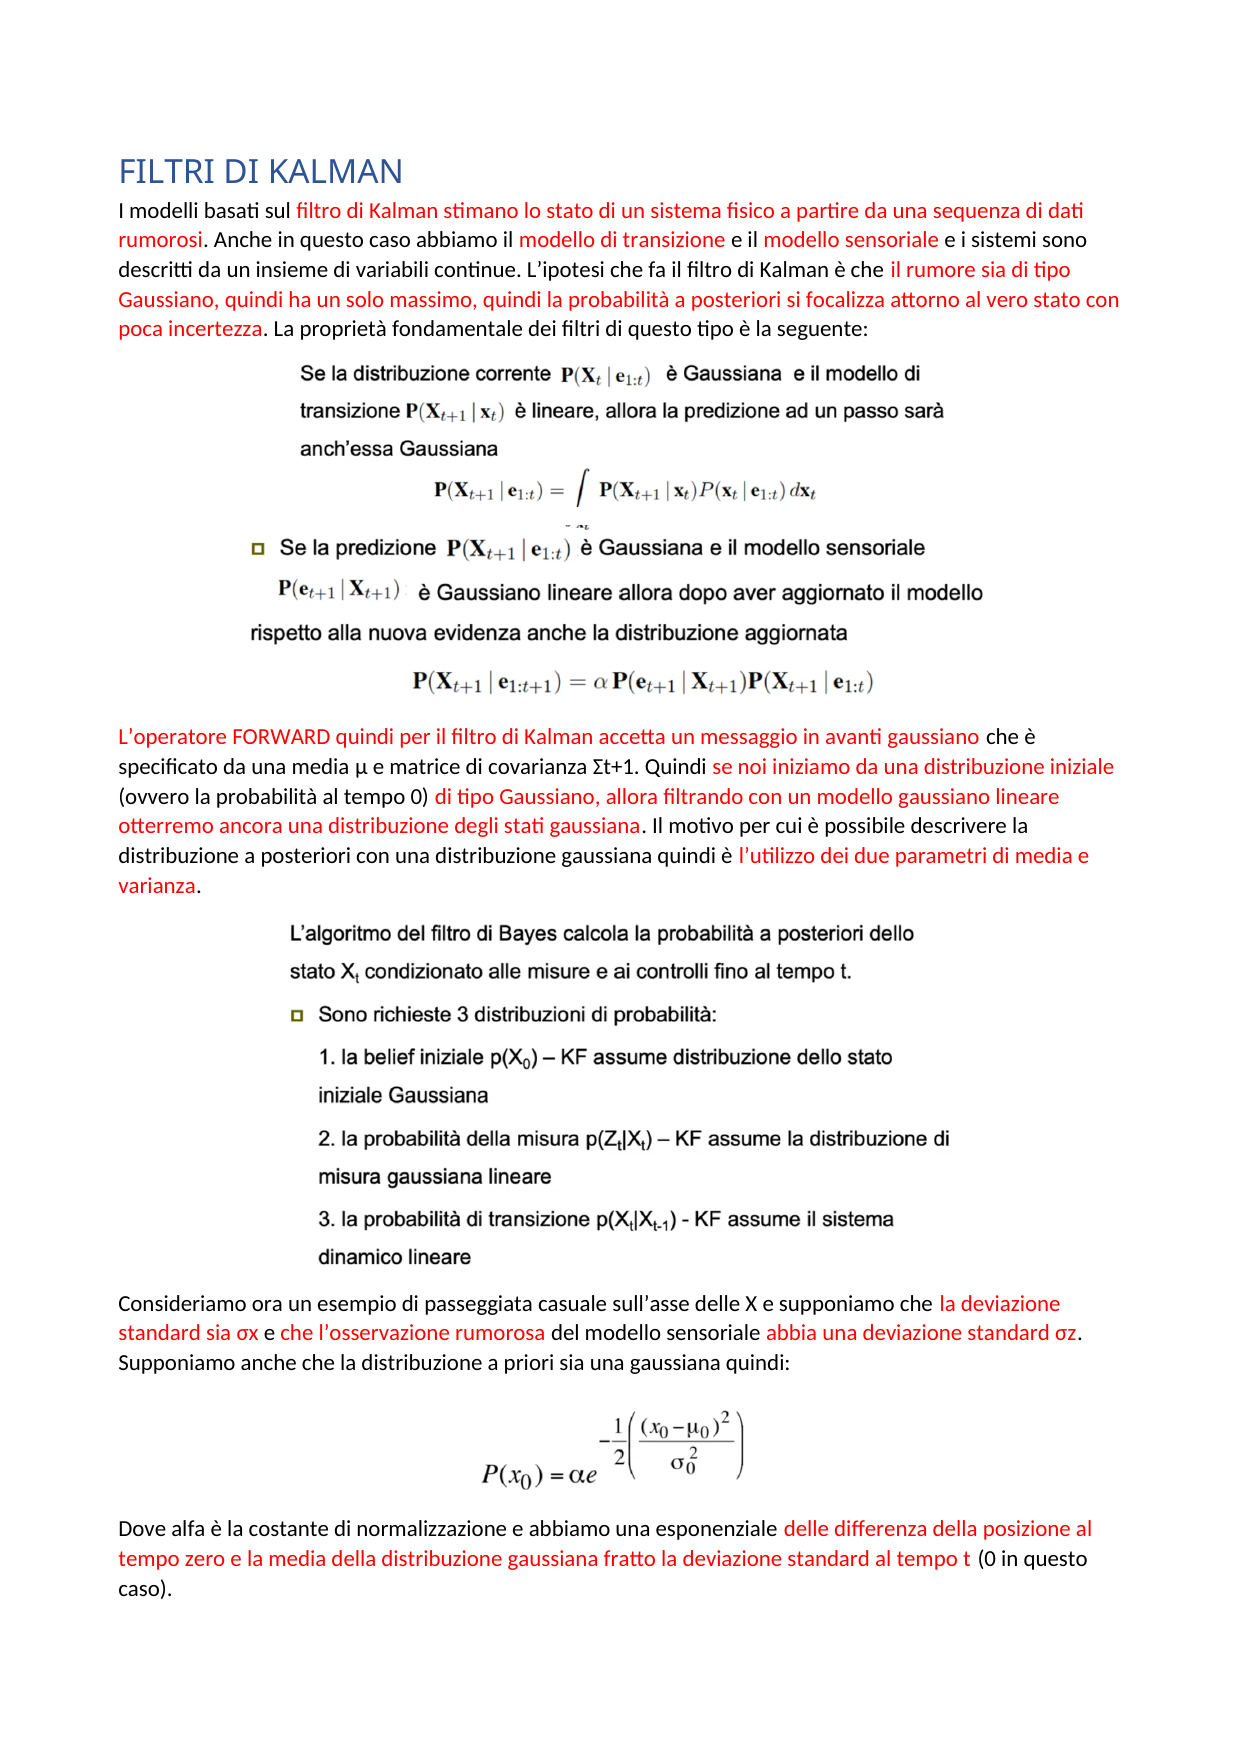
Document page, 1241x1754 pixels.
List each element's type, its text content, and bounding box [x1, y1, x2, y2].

picture [292, 360, 949, 507]
picture [284, 917, 956, 1271]
picture [243, 525, 997, 705]
text I modelli basati sul filtro di Kalman stimano lo stato di un sistema fisico a partire da una sequenza di dati rumorosi. Anche in questo caso abbiamo il modello di transizione e il modello sensoriale e i sistemi sono descritti da un insieme di variabili continue. L’ipotesi che fa il filtro di Kalman è che il rumore sia di tipo Gaussiano, quindi ha un solo massimo, quindi la probabilità a posteriori si focalizza attorno al vero stato con poca incertezza. La proprietà fondamentale dei filtri di questo tipo è la seguente: [118, 196, 1122, 342]
text Consideriamo ora un esempio di passeggiata casuale sull’asse delle X e supponiamo che la deviazione standard sia σx e che l’osservazione rumorosa del modello sensoriale abbia una deviazione standard σz. Supponiamo anche che la distribuzione a priori sia una gaussiana quindi: [118, 1289, 1122, 1376]
picture [474, 1394, 767, 1497]
text L’operatore FORWARD quindi per il filtro di Kalman accetta un messaggio in avanti gaussiano che è specificato da una media μ e matrice di covarianza Σt+1. Quindi se noi iniziamo da una distribuzione iniziale (ovvero la probabilità al tempo 0) di tipo Gaussiano, allora filtrando con un modello gaussiano lineare otterremo ancora una distribuzione degli stati gaussiana. Il motivo per cui è possibile descrivere la distribuzione a posteriori con una distribuzione gaussiana quindi è l’utilizzo dei due parametri di media e varianza. [118, 722, 1122, 899]
text Dove alfa è la costante di normalizzazione e abbiamo una esponenziale delle differenza della posizione al tempo zero e la media della distribuzione gaussiana fratto la deviazione standard al tempo t (0 in questo caso). [118, 1514, 1122, 1602]
subtitle FILTRI DI KALMAN [118, 148, 1122, 193]
